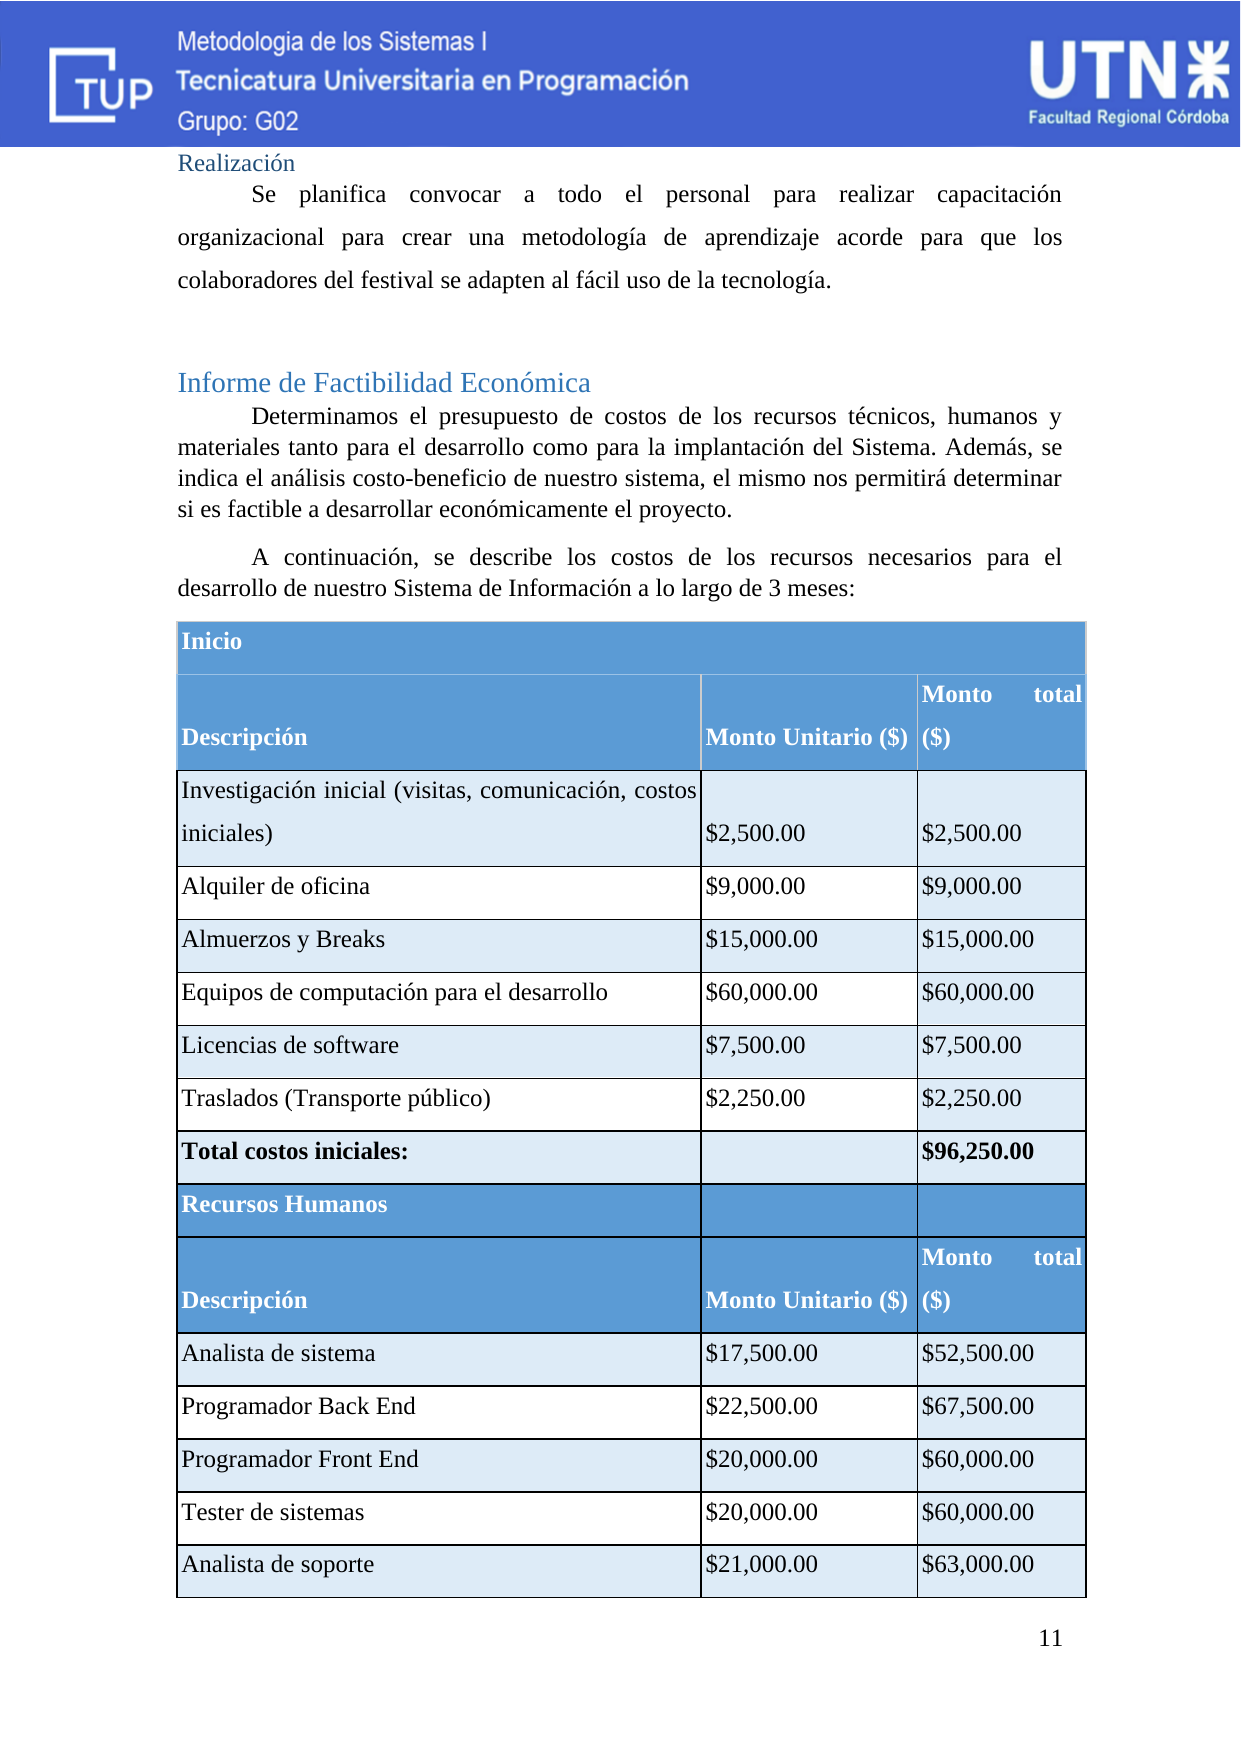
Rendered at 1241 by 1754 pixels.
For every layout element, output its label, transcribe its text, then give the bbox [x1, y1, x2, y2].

subtitle Informe de Factibilidad Económica [177, 365, 1063, 398]
text Determinamos el presupuesto de costos de los recursos técnicos, humanos y materiales tanto para el desarrollo como para la implantación del Sistema. Además, se indica el análisis costo-beneficio de nuestro sistema, el mismo nos permitirá determinar si es factible a desarrollar económicamente el proyecto. [177, 401, 1063, 523]
table_cell Almuerzos y Breaks [178, 920, 700, 972]
table_cell Analista de sistema [178, 1334, 700, 1385]
table_cell $17,500.00 [702, 1334, 917, 1385]
table_cell Tester de sistemas [178, 1493, 700, 1544]
table_cell [702, 1185, 917, 1236]
table_cell $15,000.00 [702, 920, 917, 972]
table_cell $60,000.00 [918, 973, 1085, 1024]
table_cell $9,000.00 [702, 867, 917, 919]
table_cell Analista de soporte [178, 1546, 700, 1597]
table_cell $2,500.00 [702, 771, 917, 866]
table_cell $20,000.00 [702, 1493, 917, 1544]
table_cell Licencias de software [178, 1026, 700, 1077]
table_cell $2,500.00 [918, 771, 1085, 866]
table_cell $2,250.00 [702, 1079, 917, 1130]
table_cell Monto Unitario ($) [702, 1238, 917, 1332]
picture [0, 1, 1241, 147]
table_cell $20,000.00 [702, 1440, 917, 1491]
table_cell $22,500.00 [702, 1387, 917, 1438]
table_cell Monto total ($) [918, 1238, 1085, 1332]
table_cell $67,500.00 [918, 1387, 1085, 1438]
table_cell [918, 1185, 1085, 1236]
table_cell $21,000.00 [702, 1546, 917, 1597]
table_cell Investigación inicial (visitas, comunicación, costos iniciales) [178, 771, 700, 866]
table_cell $60,000.00 [702, 973, 917, 1024]
table_cell Monto Unitario ($) [702, 675, 917, 770]
table_cell Traslados (Transporte público) [178, 1079, 700, 1130]
table_cell $9,000.00 [918, 867, 1085, 919]
table_cell [702, 1132, 917, 1183]
table_cell $2,250.00 [918, 1079, 1085, 1130]
table_cell $63,000.00 [918, 1546, 1085, 1597]
text Se planifica convocar a todo el personal para realizar capacitación organizacional para crear una metodología de aprendizaje acorde para que los colaboradores del festival se adapten al fácil uso de la tecnología. [177, 179, 1063, 294]
table_cell Descripción [178, 675, 700, 770]
table_cell $96,250.00 [918, 1132, 1085, 1183]
text A continuación, se describe los costos de los recursos necesarios para el desarrollo de nuestro Sistema de Información a lo largo de 3 meses: [177, 542, 1063, 602]
table_cell Monto total ($) [918, 675, 1085, 770]
subtitle Realización [177, 148, 1063, 176]
table_cell $7,500.00 [702, 1026, 917, 1077]
table_cell Descripción [178, 1238, 700, 1332]
table_cell Programador Front End [178, 1440, 700, 1491]
table_header Inicio [178, 622, 1085, 674]
table_cell Programador Back End [178, 1387, 700, 1438]
table_cell Equipos de computación para el desarrollo [178, 973, 700, 1024]
table_cell $60,000.00 [918, 1440, 1085, 1491]
table_cell $7,500.00 [918, 1026, 1085, 1077]
table_cell $52,500.00 [918, 1334, 1085, 1385]
table_cell Alquiler de oficina [178, 867, 700, 919]
table_cell $15,000.00 [918, 920, 1085, 972]
table_cell Recursos Humanos [178, 1185, 700, 1236]
table_cell Total costos iniciales: [178, 1132, 700, 1183]
table_cell $60,000.00 [918, 1493, 1085, 1544]
